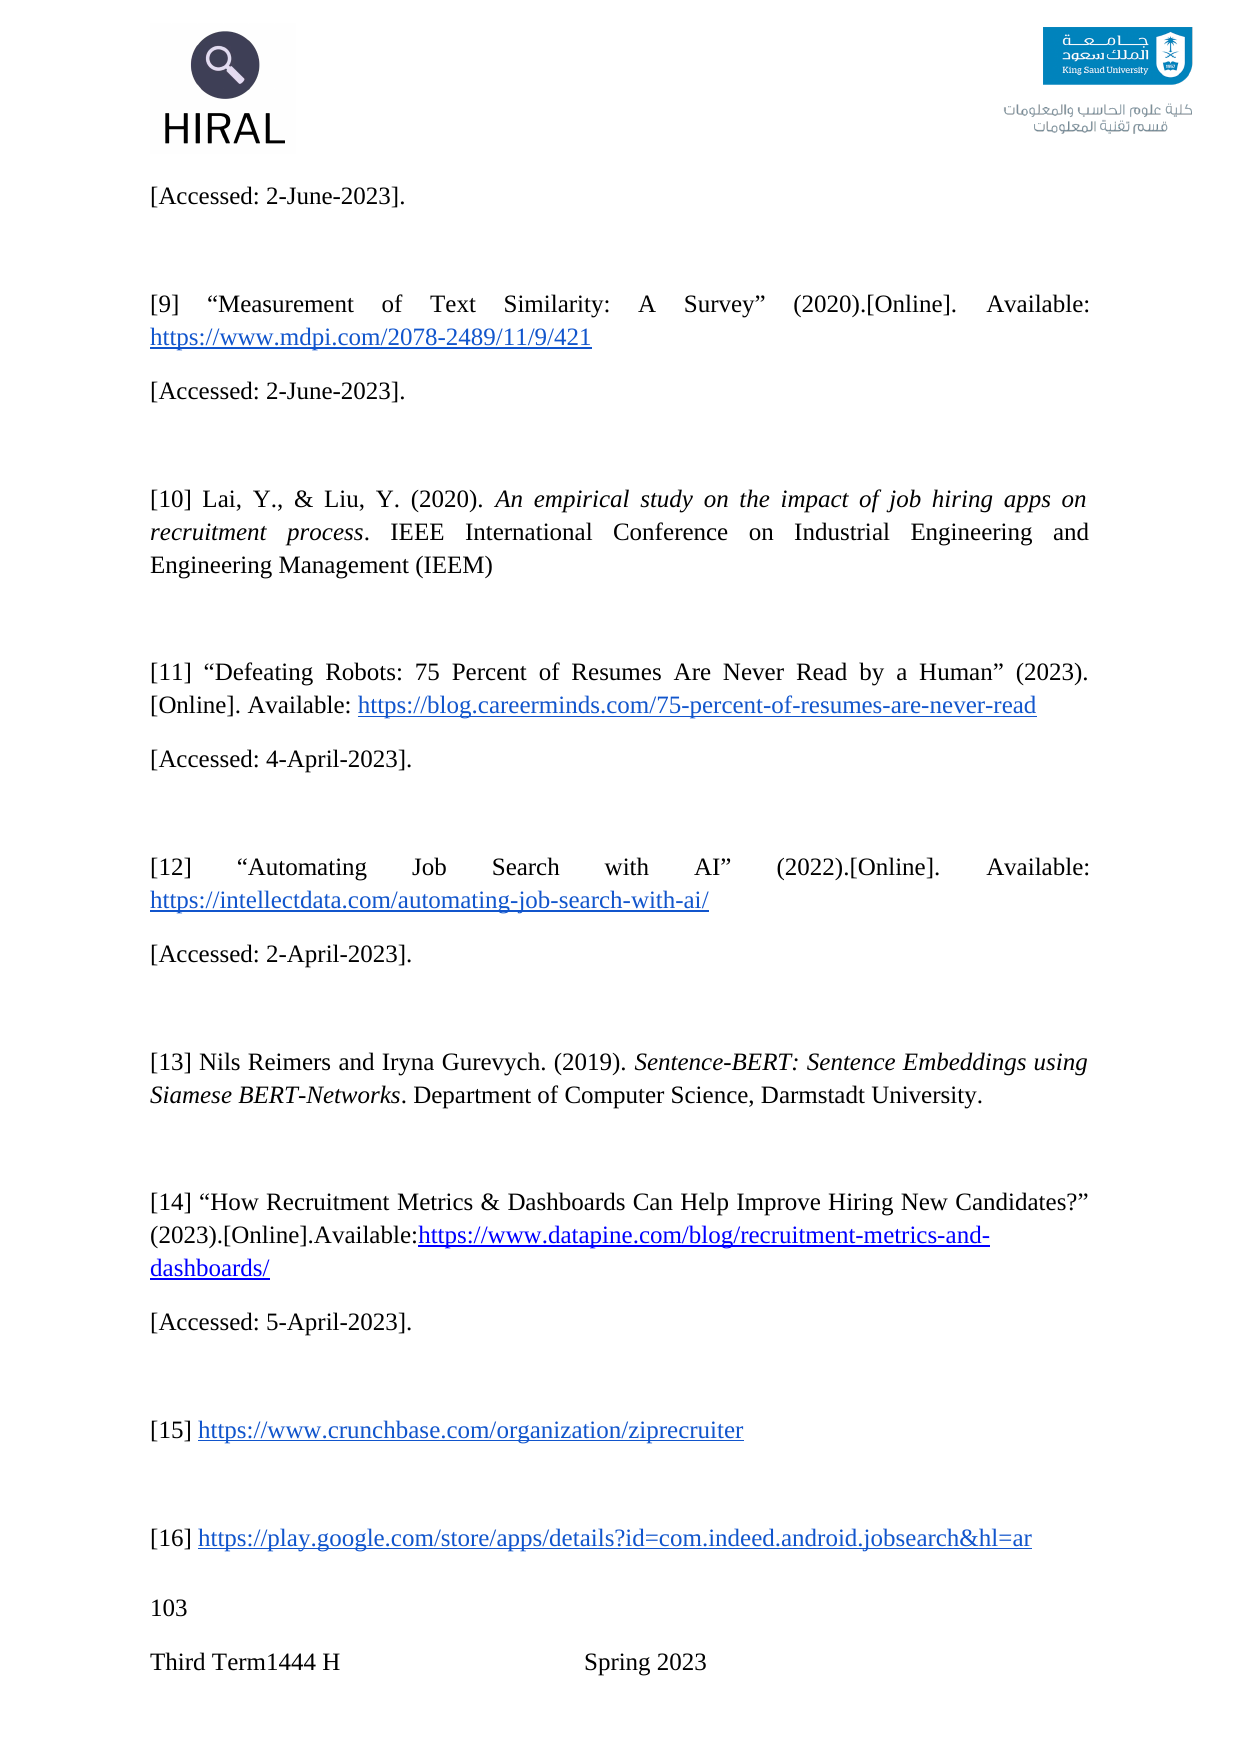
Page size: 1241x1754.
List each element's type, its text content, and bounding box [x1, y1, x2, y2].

picture [972, 7, 1198, 143]
text [15] https://www.crunchbase.com/organization/ziprecruiter [150, 1415, 1090, 1444]
picture [150, 23, 296, 154]
text [Accessed: 2-April-2023]. [150, 939, 1090, 968]
text [10] Lai, Y., & Liu, Y. (2020). An empirical study on the impact of job hiring apps on recruitment process. IEEE International Conference on Industrial Engineering and Engineering Management (IEEM) [150, 484, 1090, 578]
text [Accessed: 5-April-2023]. [150, 1307, 1090, 1336]
text [Accessed: 4-April-2023]. [150, 744, 1090, 773]
text [11] “Defeating Robots: 75 Percent of Resumes Are Never Read by a Human” (2023).[Online]. Available: https://blog.careerminds.com/75-percent-of-resumes-are-never-read [150, 657, 1090, 719]
text [Accessed: 2-June-2023]. [150, 181, 1090, 210]
text [14] “How Recruitment Metrics & Dashboards Can Help Improve Hiring New Candidates?” (2023).[Online].Available:https://www.datapine.com/blog/recruitment-metrics-and-dashboards/ [150, 1187, 1090, 1282]
text [9] “Measurement of Text Similarity: A Survey” (2020).[Online]. Available: https://www.mdpi.com/2078-2489/11/9/421 [150, 289, 1090, 351]
text [Accessed: 2-June-2023]. [150, 376, 1090, 405]
text [13] Nils Reimers and Iryna Gurevych. (2019). Sentence-BERT: Sentence Embeddings using Siamese BERT-Networks. Department of Computer Science, Darmstadt University. [150, 1047, 1090, 1108]
text [16] https://play.google.com/store/apps/details?id=com.indeed.android.jobsearch&hl=ar [150, 1523, 1090, 1551]
text [12] “Automating Job Search with AI” (2022).[Online]. Available: https://intellectdata.com/automating-job-search-with-ai/ [150, 852, 1090, 914]
